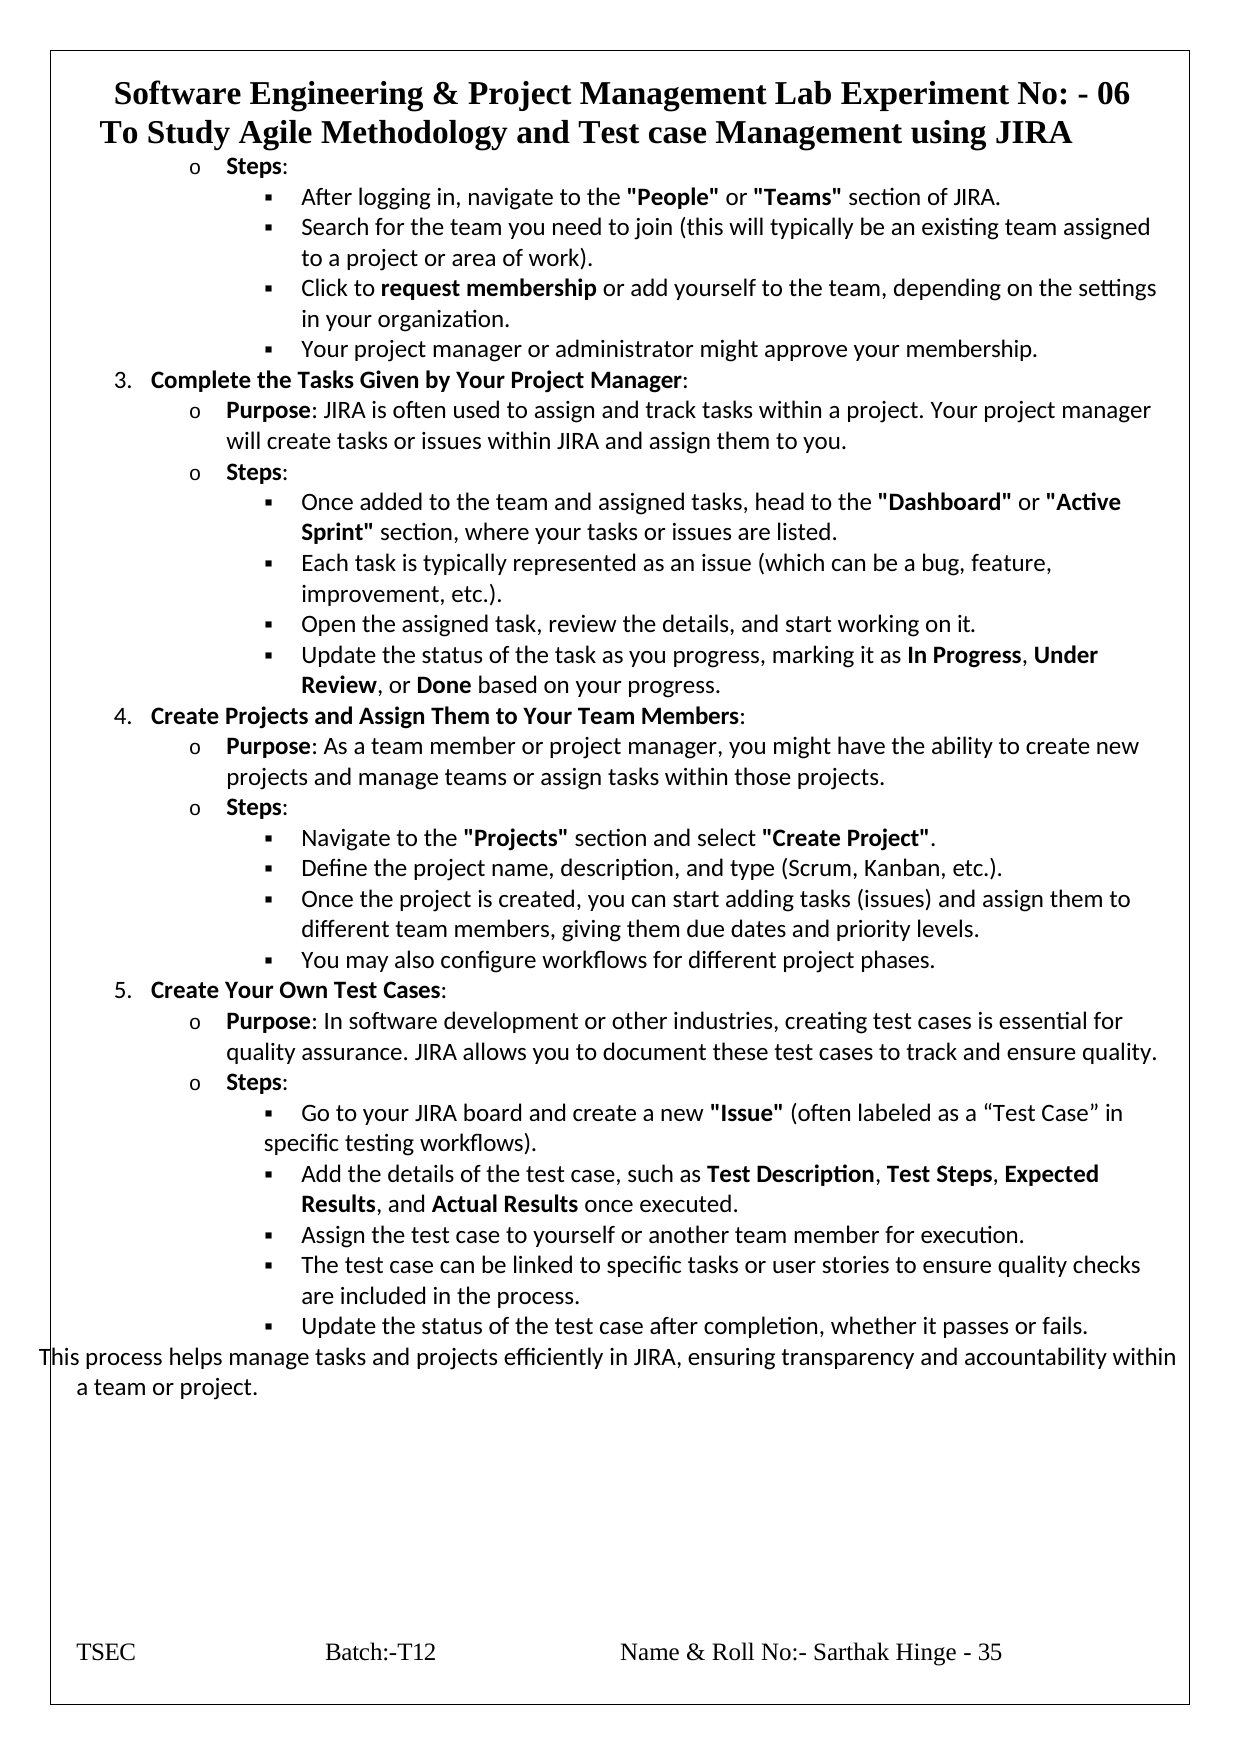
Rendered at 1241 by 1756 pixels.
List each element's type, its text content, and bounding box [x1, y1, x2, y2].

text This process helps manage tasks and projects efficiently in JIRA, ensuring transparency and accountability within a team or project. [51, 1341, 1181, 1402]
list Search for the team you need to join (this will typically be an existing team assigned to a project or area of work). [263, 211, 1152, 272]
list After logging in, navigate to the "People" or "Teams" section of JIRA. [263, 181, 1181, 211]
subtitle Steps: [188, 791, 1181, 822]
list Once the project is created, you can start adding tasks (issues) and assign them to different team members, giving them due dates and priority levels. [263, 883, 1131, 944]
list Once added to the team and assigned tasks, head to the "Dashboard" or "Active Sprint" section, where your tasks or issues are listed. [263, 486, 1123, 547]
list Your project manager or administrator might approve your membership. [263, 333, 1181, 364]
subtitle Steps: [188, 150, 1181, 181]
subtitle Steps: [188, 1066, 1181, 1097]
list Purpose: In software development or other industries, creating test cases is essential for quality assurance. JIRA allows you to document these test cases to track and ensure quality. [188, 1005, 1158, 1066]
list Update the status of the task as you progress, marking it as In Progress, Under Review, or Done based on your progress. [263, 639, 1100, 700]
list Purpose: JIRA is often used to assign and track tasks within a project. Your project manager will create tasks or issues within JIRA and assign them to you. [188, 394, 1153, 456]
list Purpose: As a team member or project manager, you might have the ability to create new projects and manage teams or assign tasks within those projects. [188, 730, 1140, 791]
list Open the assigned task, review the details, and start working on it. [263, 608, 1181, 639]
list Navigate to the "Projects" section and select "Create Project". [263, 822, 1181, 852]
subtitle Create Your Own Test Cases: [113, 975, 1181, 1005]
text specific testing workflows). [264, 1127, 1181, 1158]
subtitle Complete the Tasks Given by Your Project Manager: [113, 364, 1181, 394]
list Each task is typically represented as an issue (which can be a bug, feature, improvement, etc.). [263, 547, 1053, 608]
list You may also configure workflows for different project phases. [263, 944, 1181, 974]
subtitle Steps: [188, 456, 1181, 486]
list Go to your JIRA board and create a new "Issue" (often labeled as a “Test Case” in [263, 1097, 1181, 1127]
list Click to request membership or add yourself to the team, depending on the settings in your organization. [263, 272, 1159, 333]
list Update the status of the test case after completion, whether it passes or fails. [263, 1310, 1181, 1341]
list Assign the test case to yourself or another team member for execution. [263, 1219, 1181, 1249]
subtitle Create Projects and Assign Them to Your Team Members: [113, 700, 1181, 730]
list Add the details of the test case, such as Test Description, Test Steps, Expected Results, and Actual Results once executed. [263, 1158, 1101, 1219]
list Define the project name, description, and type (Scrum, Kanban, etc.). [263, 852, 1181, 883]
list The test case can be linked to specific tasks or user stories to ensure quality checks are included in the process. [263, 1249, 1141, 1310]
